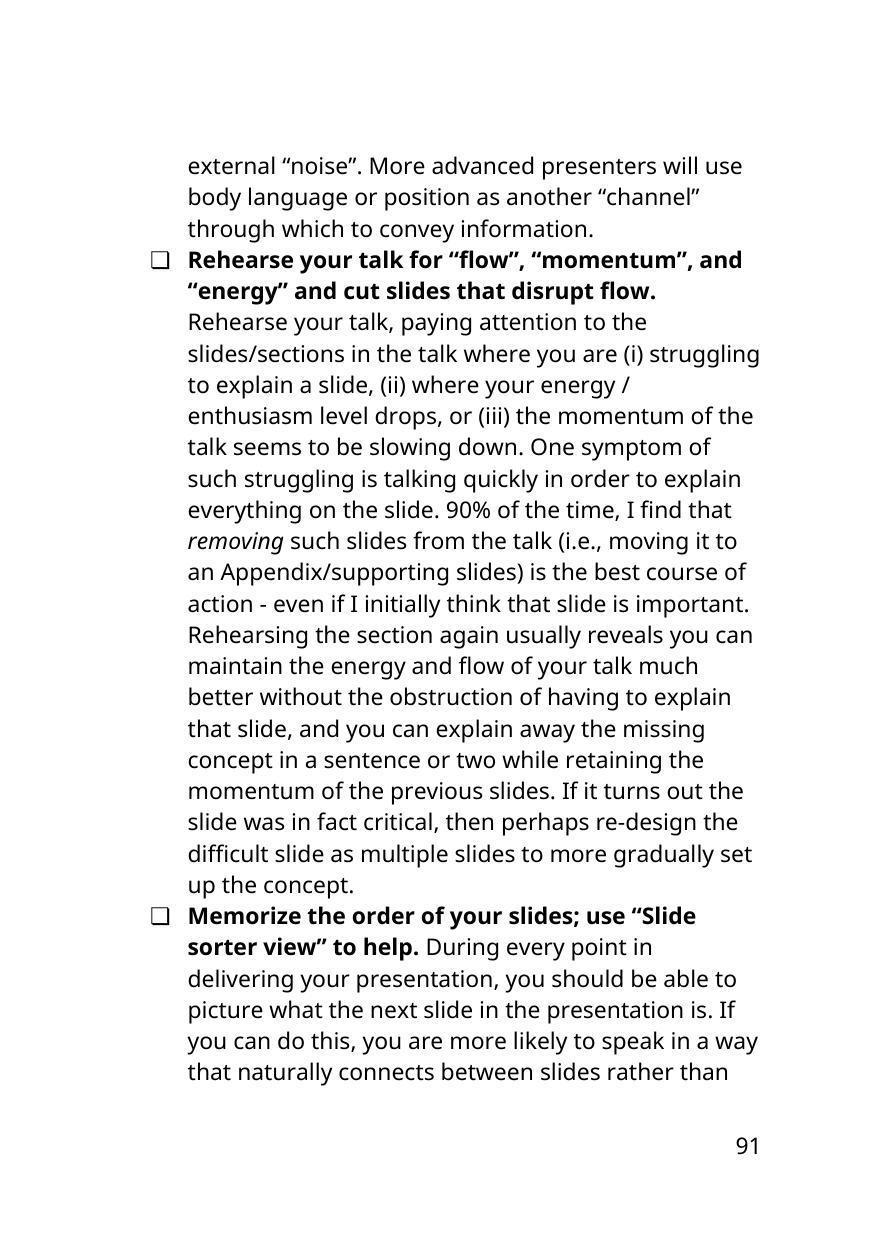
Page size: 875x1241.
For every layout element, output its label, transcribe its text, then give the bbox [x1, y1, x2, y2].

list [150, 150, 762, 244]
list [150, 900, 762, 1087]
list Rehearse your talk for “flow”, “momentum”, and “energy” and cut slides that disrupt flow. Rehearse your talk, paying attention to the slides/sections in the talk where you are (i) struggling to explain a slide, (ii) where your energy / enthusiasm level drops, or (iii) the momentum of the talk seems to be slowing down. One symptom of such struggling is talking quickly in order to explain everything on the slide. 90% of the time, I find that removing such slides from the talk (i.e., moving it to an Appendix/supporting slides) is the best course of action - even if I initially think that slide is important. Rehearsing the section again usually reveals you can maintain the energy and flow of your talk much better without the obstruction of having to explain that slide, and you can explain away the missing concept in a sentence or two while retaining the momentum of the previous slides. If it turns out the slide was in fact critical, then perhaps re-design the difficult slide as multiple slides to more gradually set up the concept. [150, 244, 762, 900]
